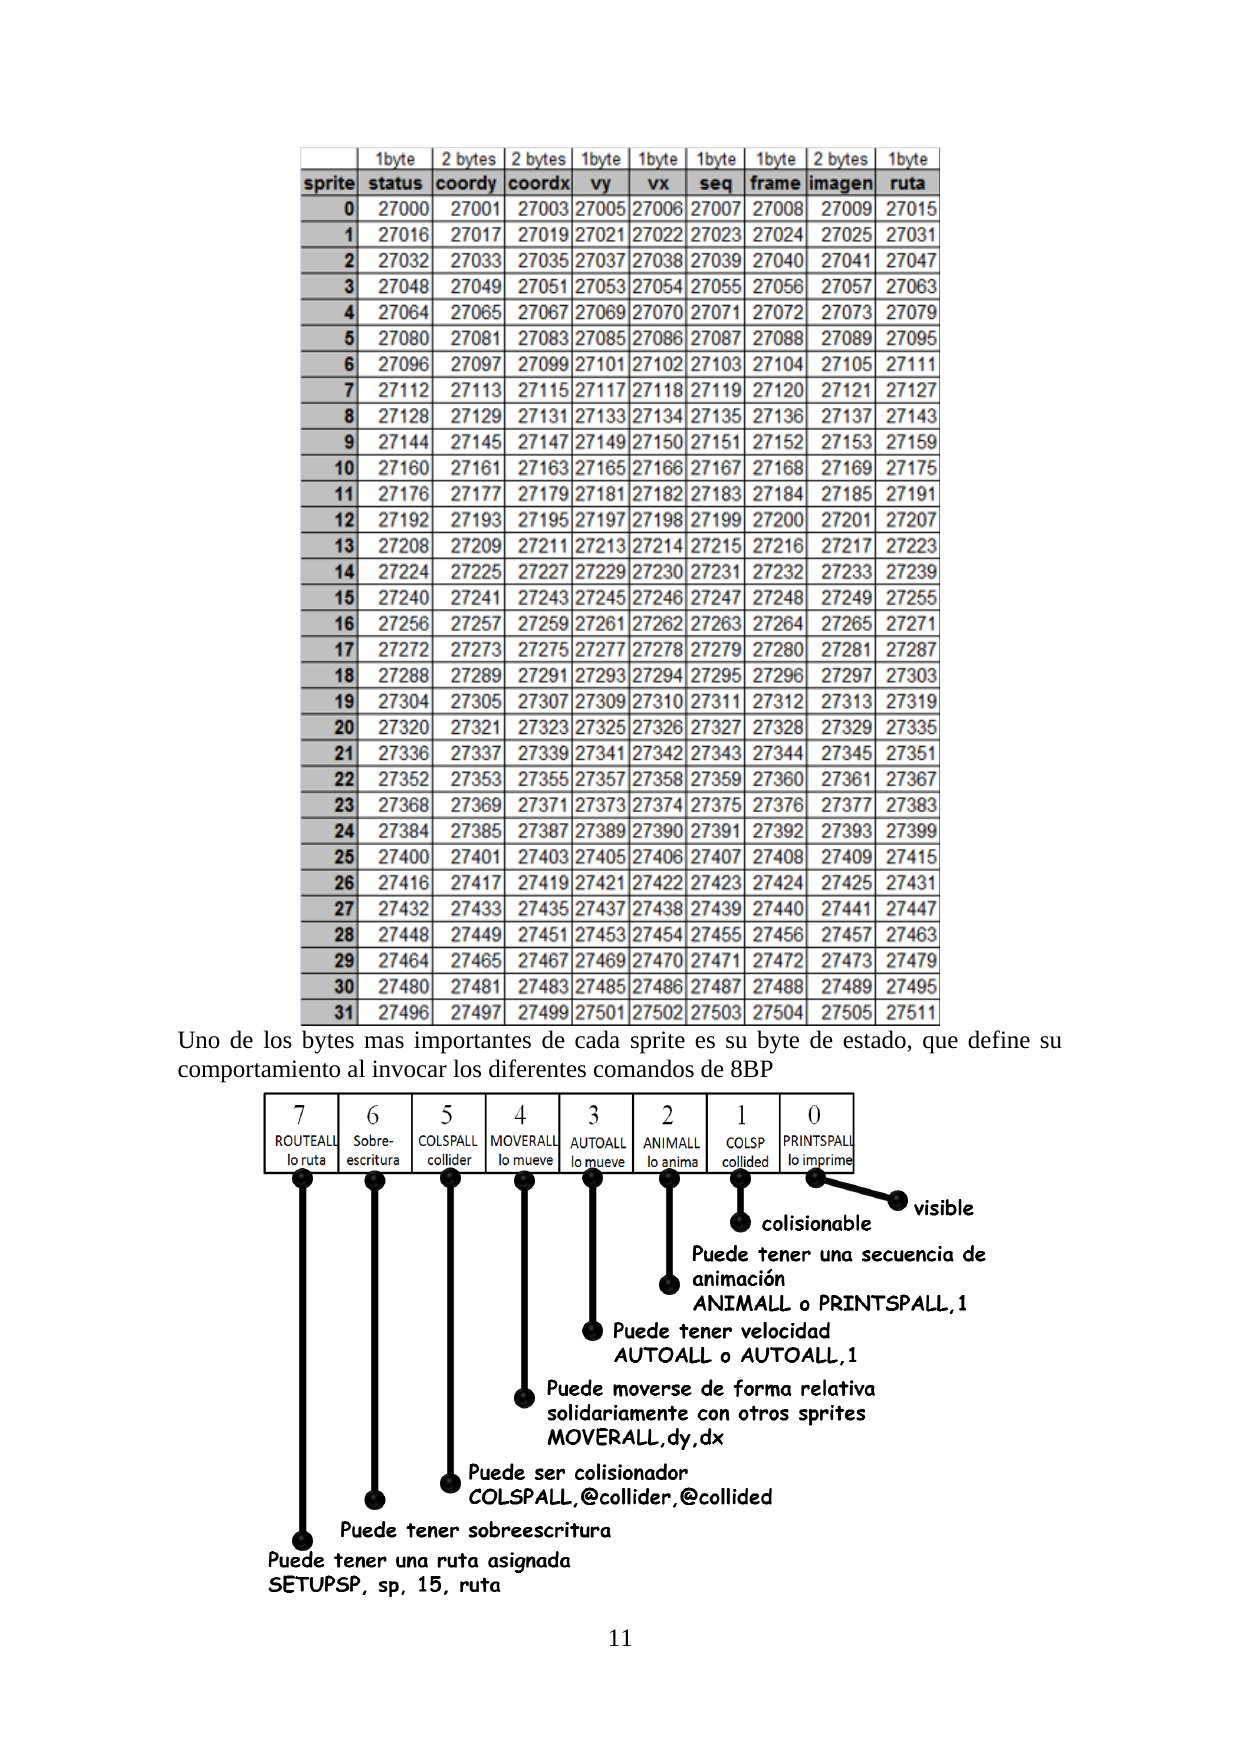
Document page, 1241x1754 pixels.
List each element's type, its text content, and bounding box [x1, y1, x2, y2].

text Uno de los bytes mas importantes de cada sprite es su byte de estado, que define su comportamiento al invocar los diferentes comandos de 8BP [177, 1026, 1063, 1083]
picture [300, 147, 940, 1026]
picture [248, 1083, 992, 1597]
